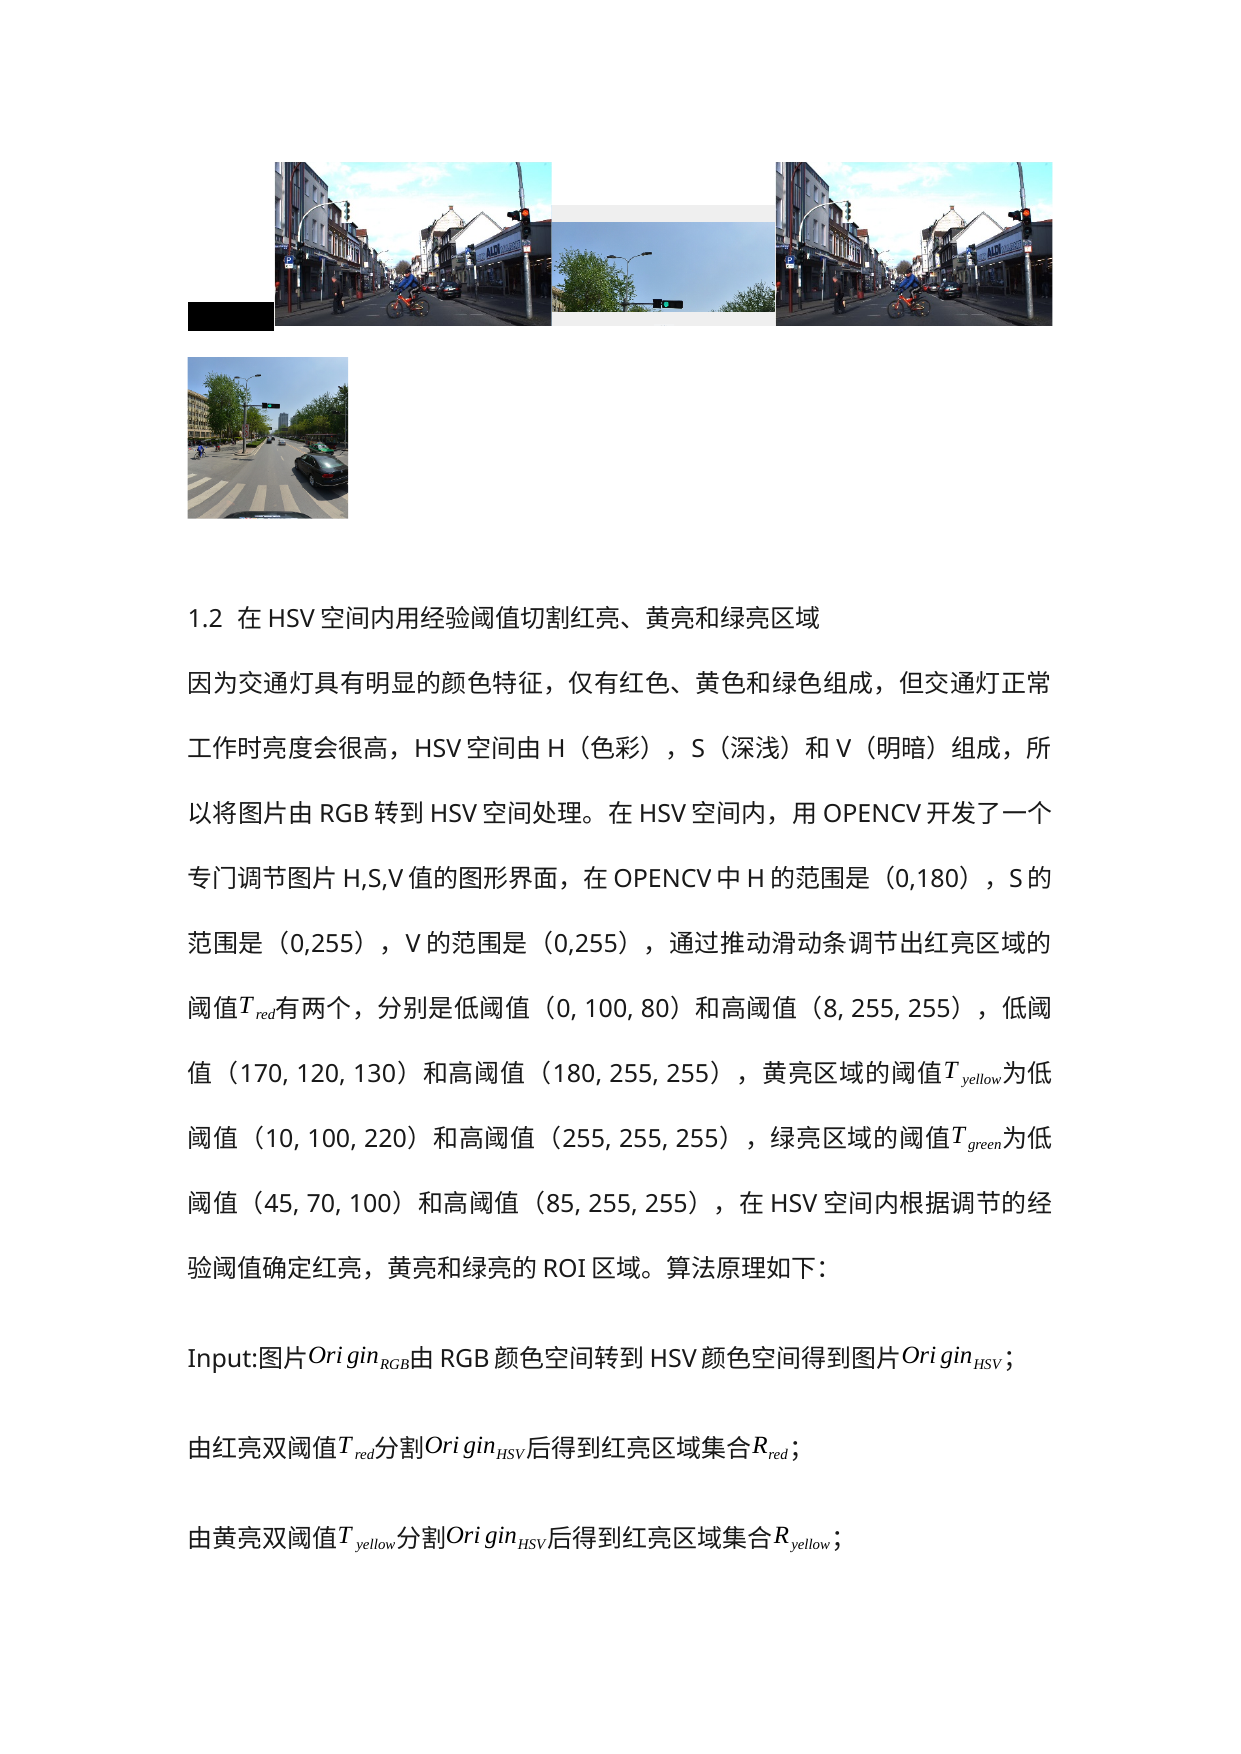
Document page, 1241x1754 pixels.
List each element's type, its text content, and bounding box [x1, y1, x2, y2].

text Input:图片由RGB颜色空间转到HSV颜色空间得到图片； [187, 1324, 1053, 1389]
picture [274, 162, 1053, 326]
list 在HSV空间内用经验阈值切割红亮、黄亮和绿亮区域 [187, 584, 1053, 649]
picture [187, 357, 349, 519]
text 由黄亮双阈值分割后得到红亮区域集合； [187, 1504, 1053, 1569]
text 由红亮双阈值分割后得到红亮区域集合； [187, 1414, 1053, 1479]
text 因为交通灯具有明显的颜色特征，仅有红色、黄色和绿色组成，但交通灯正常工作时亮度会很高，HSV空间由H（色彩），S（深浅）和V（明暗）组成，所以将图片由RGB转到HSV空间处理。在HSV空间内，用OPENCV开发了一个专门调节图片H,S,V值的图形界面，在OPENCV中H的范围是（0,180），S的范围是（0,255），V的范围是（0,255），通过推动滑动条调节出红亮区域的阈值有两个，分别是低阈值（0, 100, 80）和高阈值（8, 255, 255），低阈值（170, 120, 130）和高阈值（180, 255, 255），黄亮区域的阈值为低阈值（10, 100, 220）和高阈值（255, 255, 255），绿亮区域的阈值为低阈值（45, 70, 100）和高阈值（85, 255, 255），在HSV空间内根据调节的经验阈值确定红亮，黄亮和绿亮的ROI区域。算法原理如下： [187, 649, 1053, 1299]
